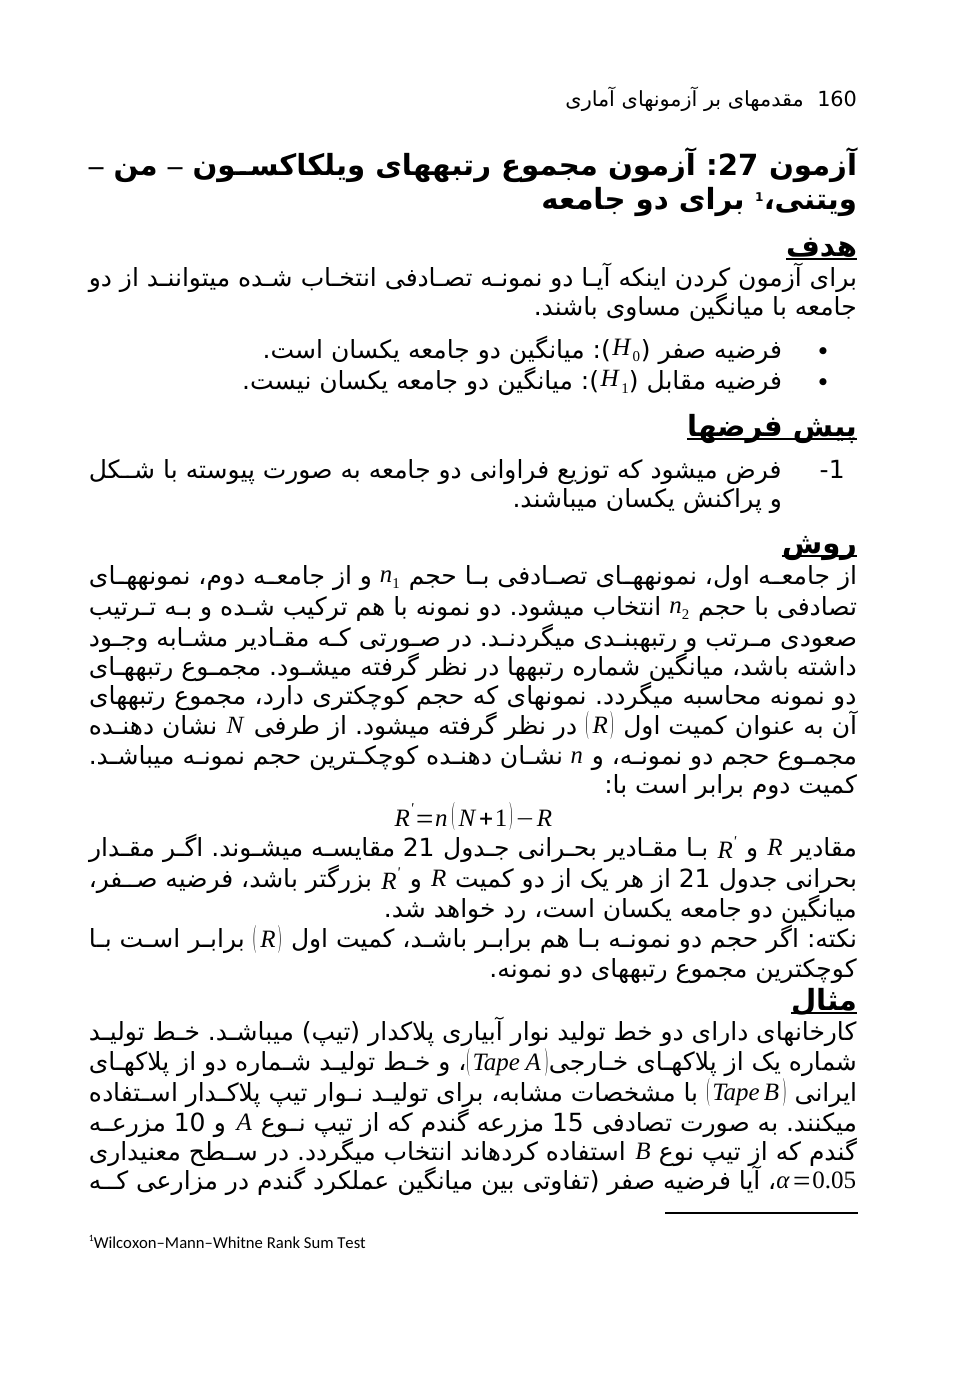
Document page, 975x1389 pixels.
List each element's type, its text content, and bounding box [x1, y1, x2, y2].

list فرضیه مقابل (): میانگین دو جامعه یکسان نیست. [89, 365, 819, 396]
list فرض می‏شود که توزیع فراوانی دو جامعه به صورت پیوسته با شکل و پراکنش یکسان می‏باشند. [89, 455, 819, 514]
text نکته: اگر حجم دو نمونه با هم برابر باشد، کمیت اول برابر است با کوچکترین مجموع رتبه‏های دو نمونه. [89, 923, 857, 983]
text مثال [89, 983, 857, 1017]
subtitle آزمون 27: آزمون مجموع رتبه‏های ویلکاکسون – من – ویتنی، برای دو جامعه [89, 148, 857, 216]
text روش [89, 526, 857, 560]
list فرضیه صفر (): میانگین دو جامعه یکسان است. [89, 334, 819, 365]
text مقادیر و با مقادیر بحرانی جدول 21 مقایسه می‏شوند. اگر مقدار بحرانی جدول 21 از هر یک از دو کمیت و بزرگتر باشد، فرضیه صفر، میانگین دو جامعه یکسان است، رد خواهد شد. [89, 832, 857, 923]
text از جامعه اول، نمونه‏های تصادفی با حجم و از جامعه دوم، نمونه‏های تصادفی با حجم انتخاب می‏شود. دو نمونه با هم ترکیب شده و به ترتیب صعودی مرتب و رتبه‏بندی می‏گردند. در صورتی که مقادیر مشابه وجود داشته باشد، میانگین شماره رتبه‏ها در نظر گرفته می‏شود. مجموع رتبه‏های دو نمونه محاسبه می‏گردد. نمونه‏ای که حجم کوچکتری دارد، مجموع رتبه‏های آن به عنوان کمیت اول در نظر گرفته می‏شود. از طرفی نشان دهنده مجموع حجم دو نمونه، و نشان دهنده کوچکترین حجم نمونه می‏باشد. کمیت دوم برابر است با: [89, 560, 857, 799]
text پیش فرض‏ها [89, 409, 857, 443]
text برای آزمون کردن اینکه آیا دو نمونه تصادفی انتخاب شده می‏توانند از دو جامعه با میانگین مساوی باشند. [89, 263, 857, 321]
text هدف [89, 229, 857, 263]
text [89, 1017, 857, 1195]
